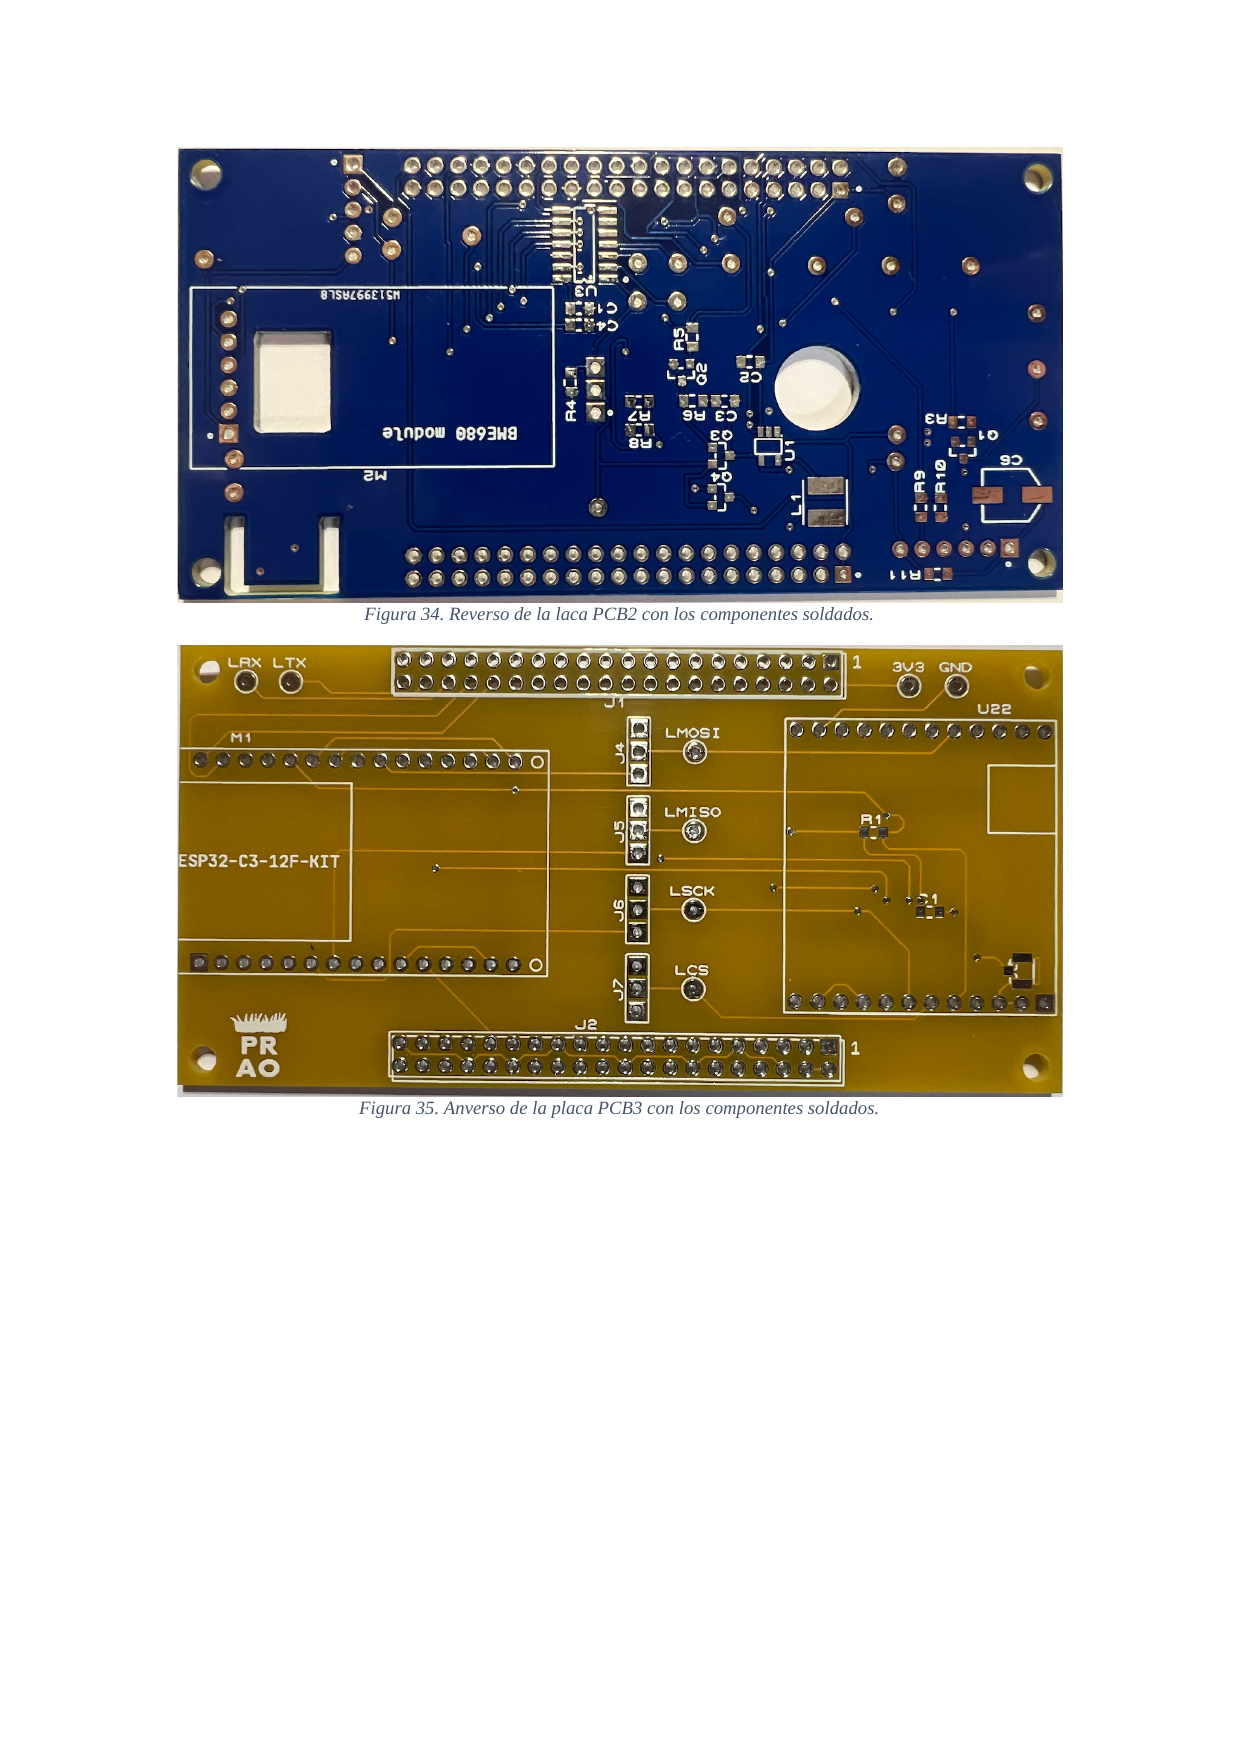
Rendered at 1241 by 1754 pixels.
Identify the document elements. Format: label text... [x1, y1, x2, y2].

picture [177, 147, 1063, 603]
picture [177, 645, 1063, 1097]
